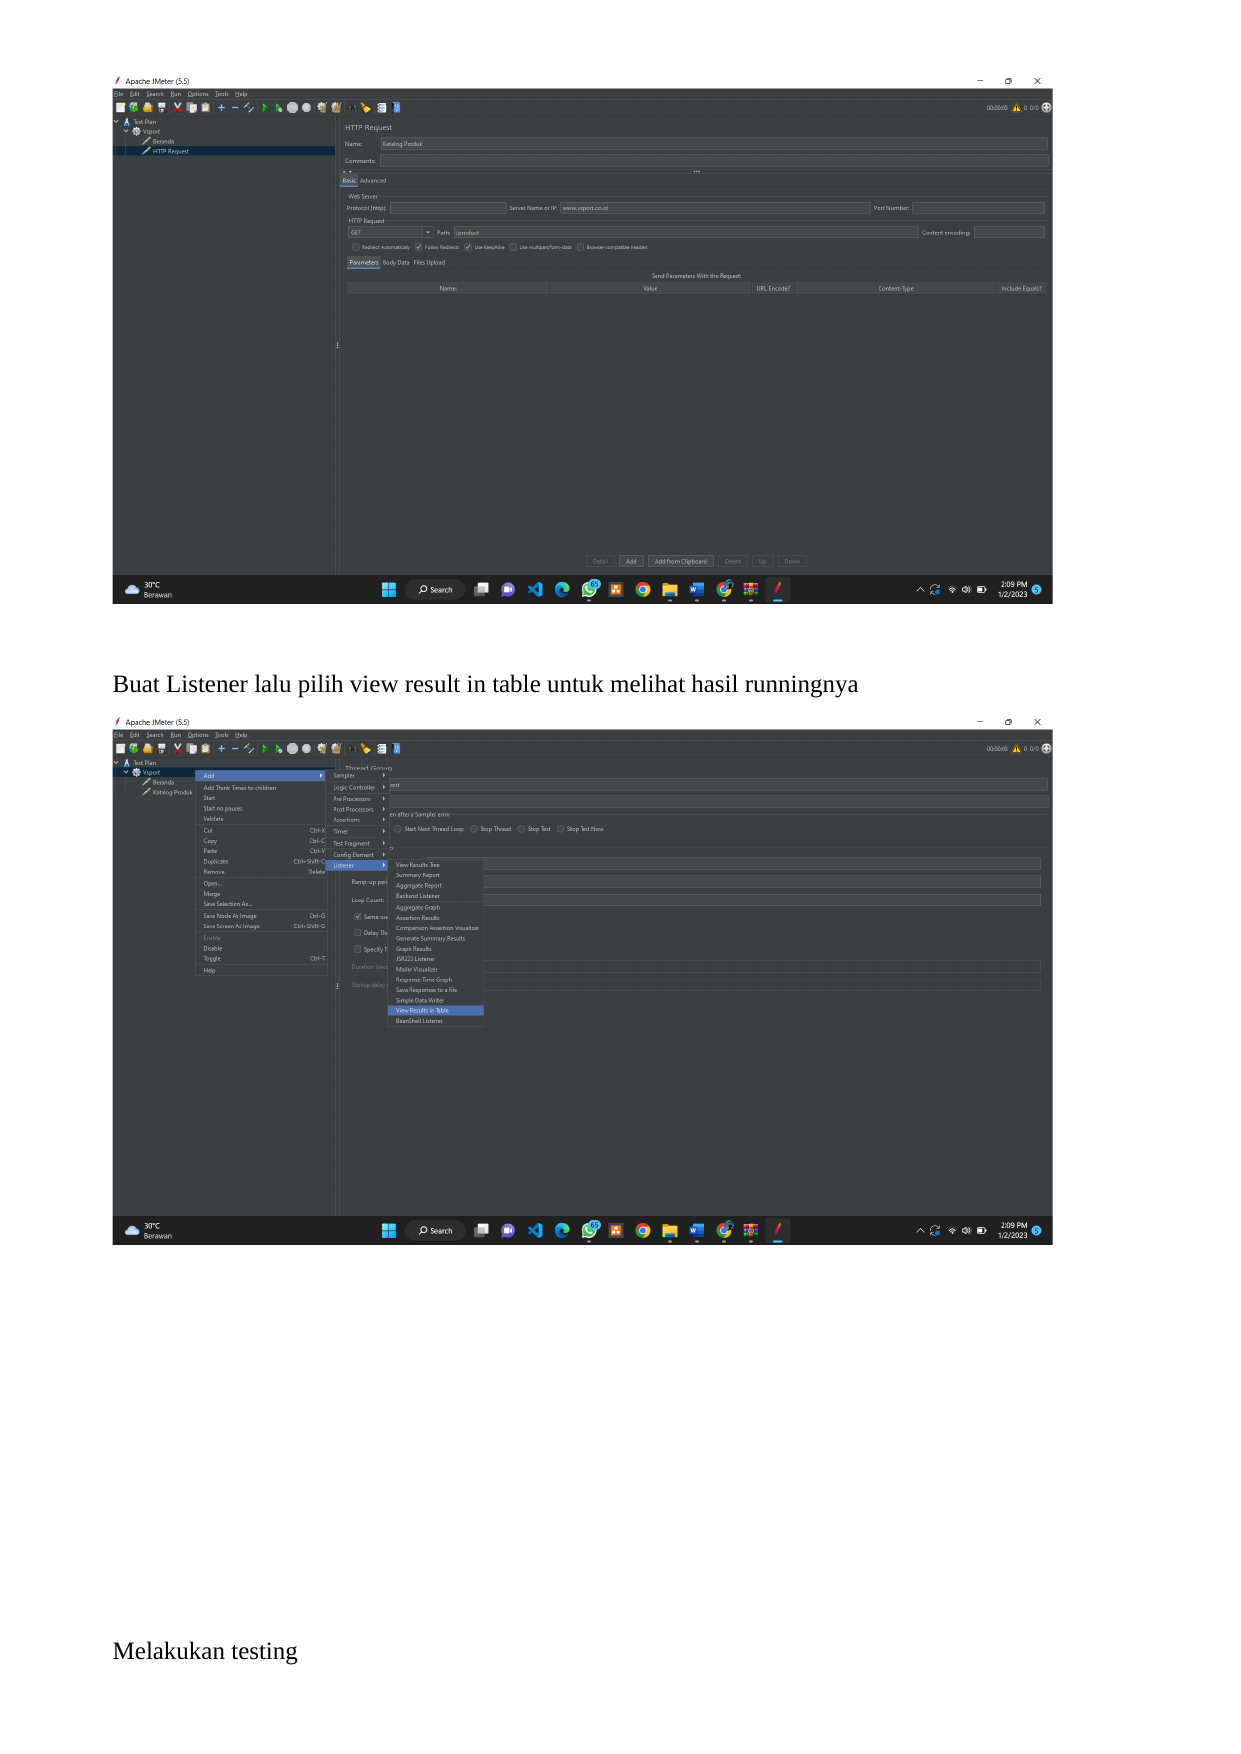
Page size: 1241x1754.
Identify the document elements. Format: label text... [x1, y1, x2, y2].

picture [112, 75, 1053, 604]
text Melakukan testing [112, 1636, 1165, 1665]
text Buat Listener lalu pilih view result in table untuk melihat hasil runningnya [112, 669, 1165, 697]
picture [112, 715, 1053, 1245]
